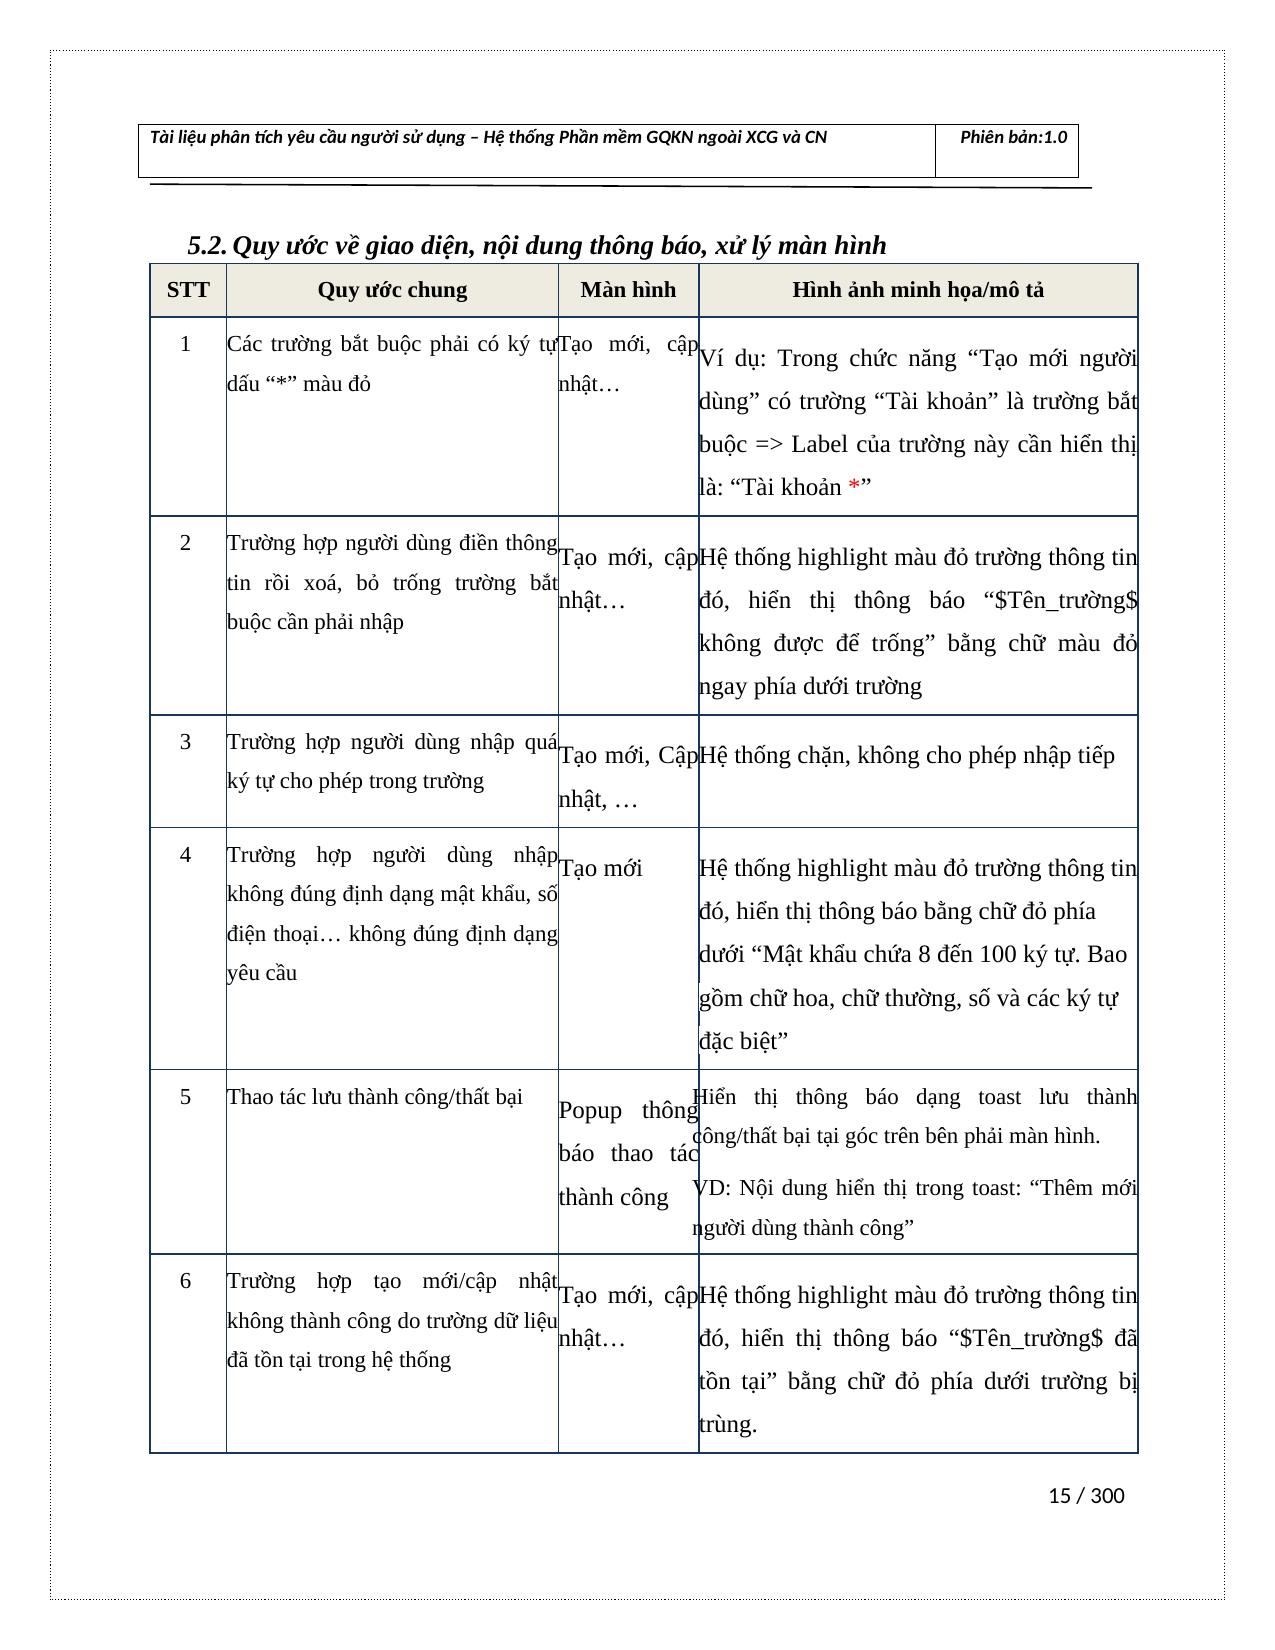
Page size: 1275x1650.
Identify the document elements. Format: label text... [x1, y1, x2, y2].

table_cell Tạo mới, cập nhật… [559, 517, 698, 714]
table_cell Hiển thị thông báo dạng toast lưu thành công/thất bại tại góc trên bên phải màn hình. VD: Nội dung hiển thị trong toast: “Thêm mới người dùng thành công” [700, 1070, 1137, 1253]
table_cell Trường hợp tạo mới/cập nhật không thành công do trường dữ liệu đã tồn tại trong hệ thống [227, 1255, 558, 1452]
table_cell Trường hợp người dùng nhập quá ký tự cho phép trong trường [227, 716, 558, 827]
table_cell Ví dụ: Trong chức năng “Tạo mới người dùng” có trường “Tài khoản” là trường bắt buộc => Label của trường này cần hiển thị là: “Tài khoản *” [700, 318, 1137, 515]
table_cell Popup thông báo thao tác thành công [559, 1070, 698, 1253]
table_cell Tạo mới, Cập nhật, … [559, 716, 698, 827]
table_cell Thao tác lưu thành công/thất bại [227, 1070, 558, 1253]
subtitle Quy ước về giao diện, nội dung thông báo, xử lý màn hình [187, 229, 1125, 260]
table_cell Trường hợp người dùng điền thông tin rồi xoá, bỏ trống trường bắt buộc cần phải nhập [227, 517, 558, 714]
table_cell 2 [151, 517, 226, 714]
table_cell Hệ thống highlight màu đỏ trường thông tin đó, hiển thị thông báo “$Tên_trường$ đã tồn tại” bằng chữ đỏ phía dưới trường bị trùng. [700, 1255, 1137, 1452]
table_cell 3 [151, 716, 226, 827]
table_header STT [151, 264, 226, 316]
table_cell Tạo mới [559, 828, 698, 1069]
table_cell Hệ thống chặn, không cho phép nhập tiếp [700, 716, 1137, 827]
table_cell 4 [151, 828, 226, 1069]
table_cell Các trường bắt buộc phải có ký tự dấu “*” màu đỏ [227, 318, 558, 515]
table_cell 5 [151, 1070, 226, 1253]
table_cell Tạo mới, cập nhật… [559, 318, 698, 515]
table_header Hình ảnh minh họa/mô tả [700, 264, 1137, 316]
table_header Quy ước chung [227, 264, 558, 316]
table_cell 1 [151, 318, 226, 515]
table_cell Trường hợp người dùng nhập không đúng định dạng mật khẩu, số điện thoại… không đúng định dạng yêu cầu [227, 828, 558, 1069]
table_cell Tạo mới, cập nhật… [559, 1255, 698, 1452]
table_header Màn hình [559, 264, 698, 316]
table_cell Hệ thống highlight màu đỏ trường thông tin đó, hiển thị thông báo “$Tên_trường$ không được để trống” bằng chữ màu đỏ ngay phía dưới trường [700, 517, 1137, 714]
table_cell 6 [151, 1255, 226, 1452]
table_cell Hệ thống highlight màu đỏ trường thông tin đó, hiển thị thông báo bằng chữ đỏ phía dưới “Mật khẩu chứa 8 đến 100 ký tự. Bao gồm chữ hoa, chữ thường, số và các ký tự đặc biệt” [700, 828, 1137, 1069]
